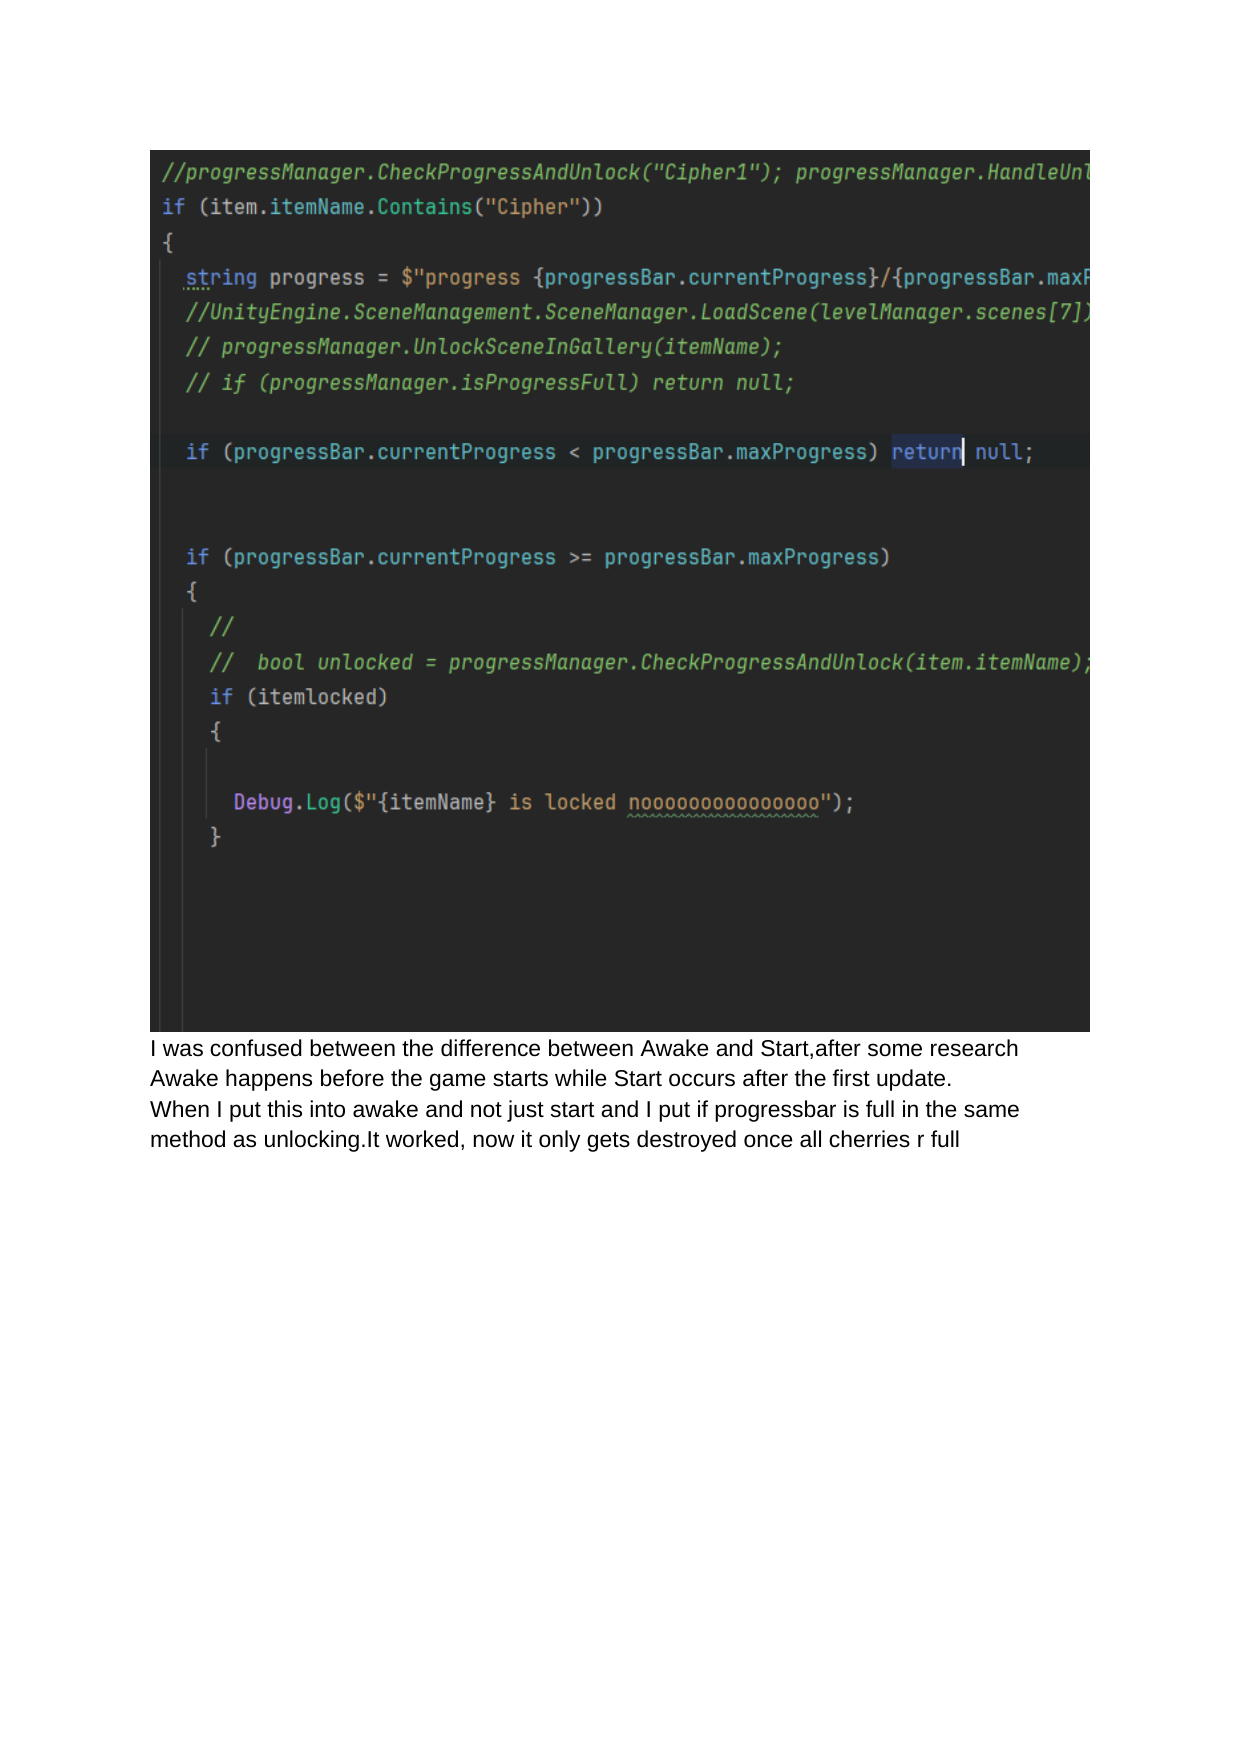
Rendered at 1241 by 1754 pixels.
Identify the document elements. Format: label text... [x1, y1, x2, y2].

text When I put this into awake and not just start and I put if progressbar is full in the same method as unlocking.It worked, now it only gets destroyed once all cherries r full [150, 1096, 1090, 1152]
picture [150, 150, 1090, 1032]
text I was confused between the difference between Awake and Start,after some research Awake happens before the game starts while Start occurs after the first update. [150, 1035, 1090, 1092]
